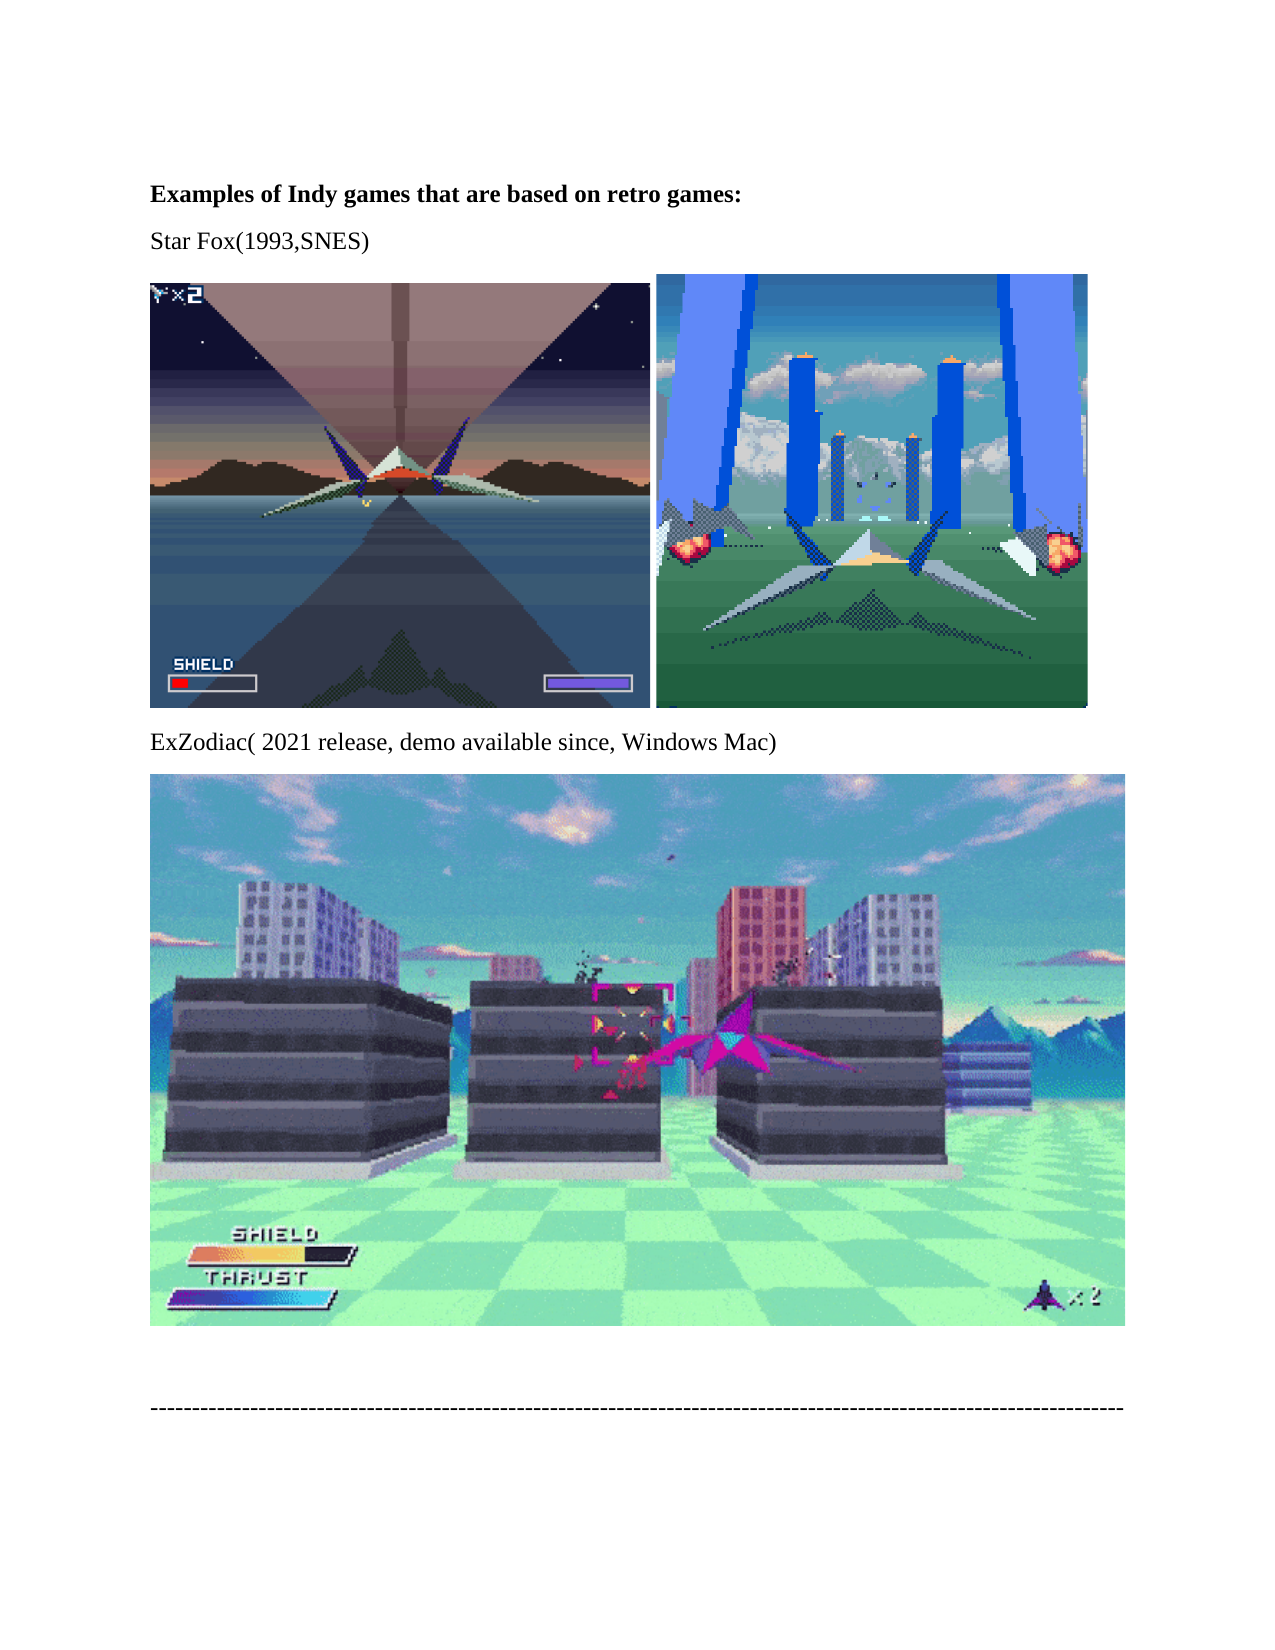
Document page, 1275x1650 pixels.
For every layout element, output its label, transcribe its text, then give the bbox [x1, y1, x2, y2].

picture [150, 774, 1125, 1326]
text Star Fox(1993,SNES) [150, 226, 1125, 255]
picture [656, 274, 1088, 708]
text Examples of Indy games that are based on retro games: [150, 179, 1125, 207]
text ExZodiac( 2021 release, demo available since, Windows Mac) [150, 727, 1125, 756]
picture [150, 283, 650, 708]
text --------------------------------------------------------------------------------------------------------------------- [150, 1392, 1125, 1421]
